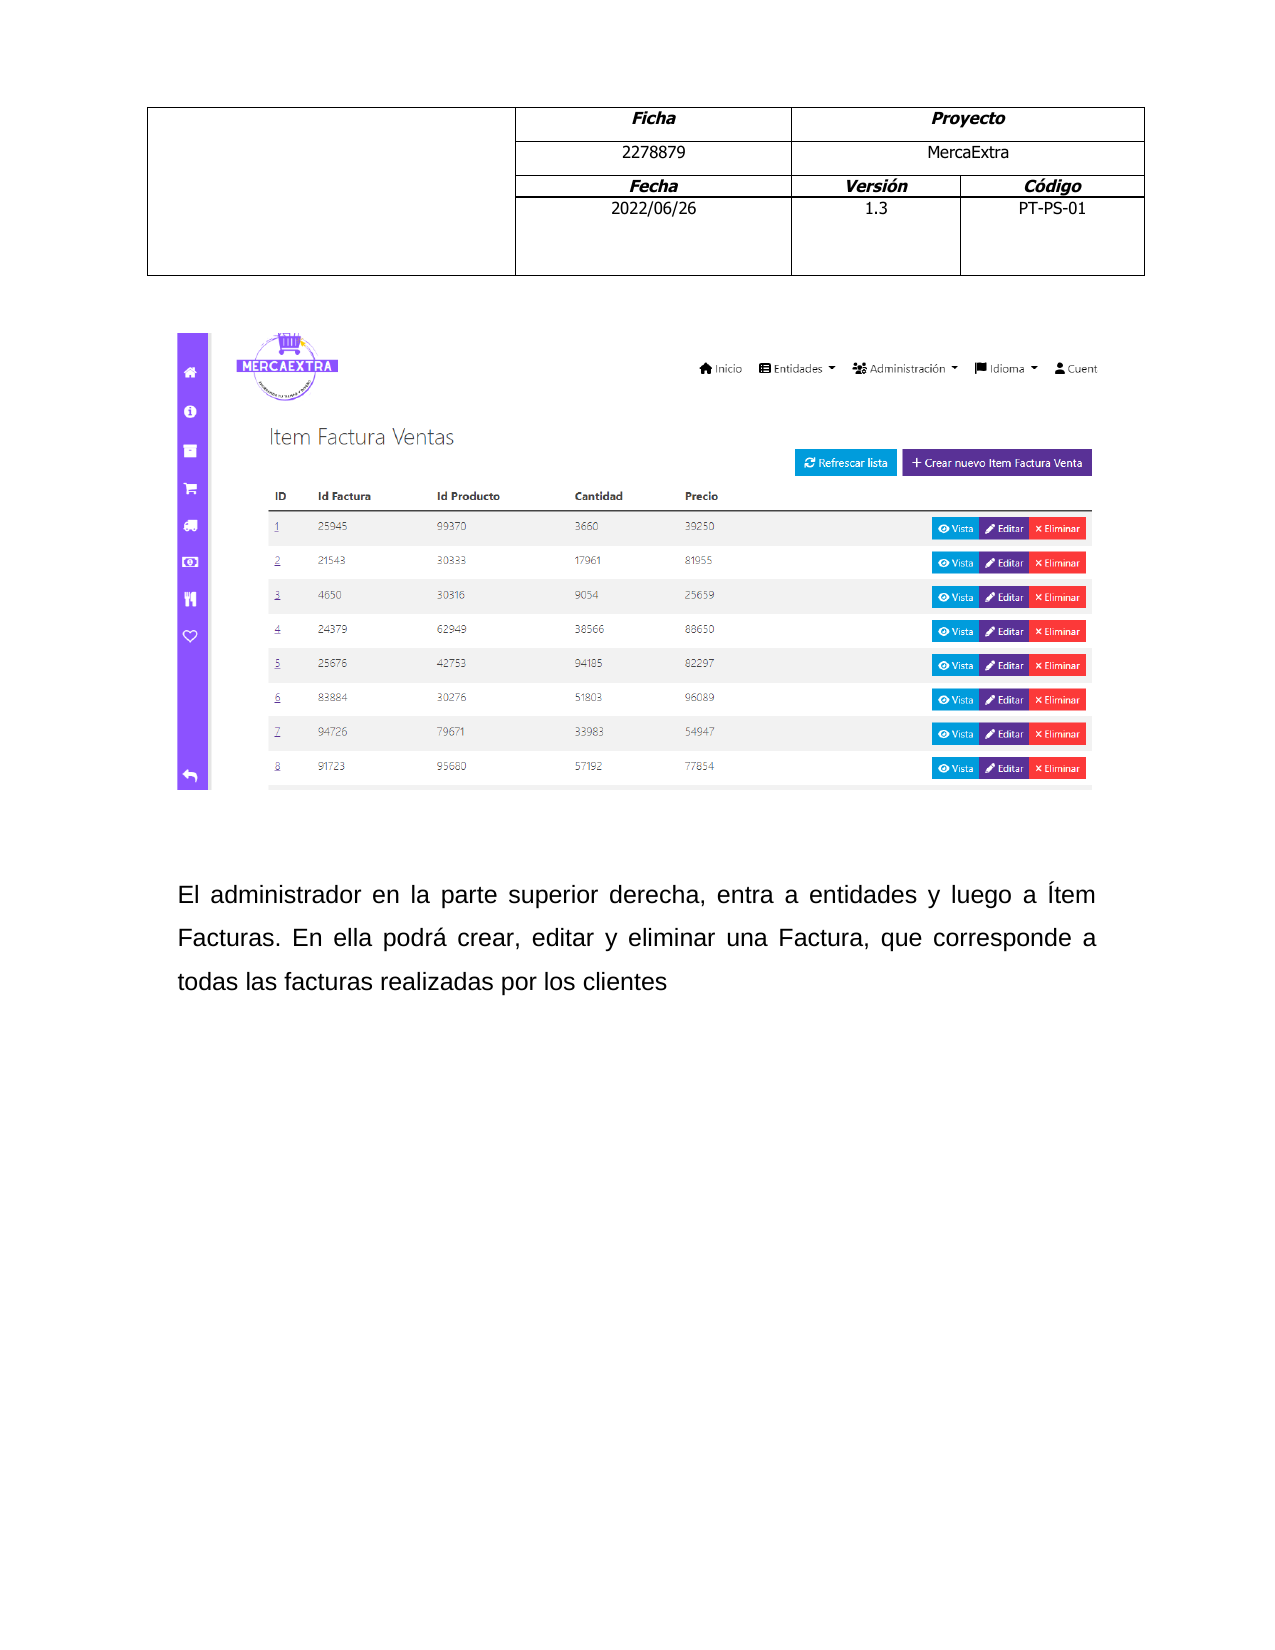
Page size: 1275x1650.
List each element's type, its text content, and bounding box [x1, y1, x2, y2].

picture [177, 333, 1098, 790]
text El administrador en la parte superior derecha, entra a entidades y luego a Ítem Facturas. En ella podrá crear, editar y eliminar una Factura, que corresponde a todas las facturas realizadas por los clientes [177, 880, 1098, 995]
